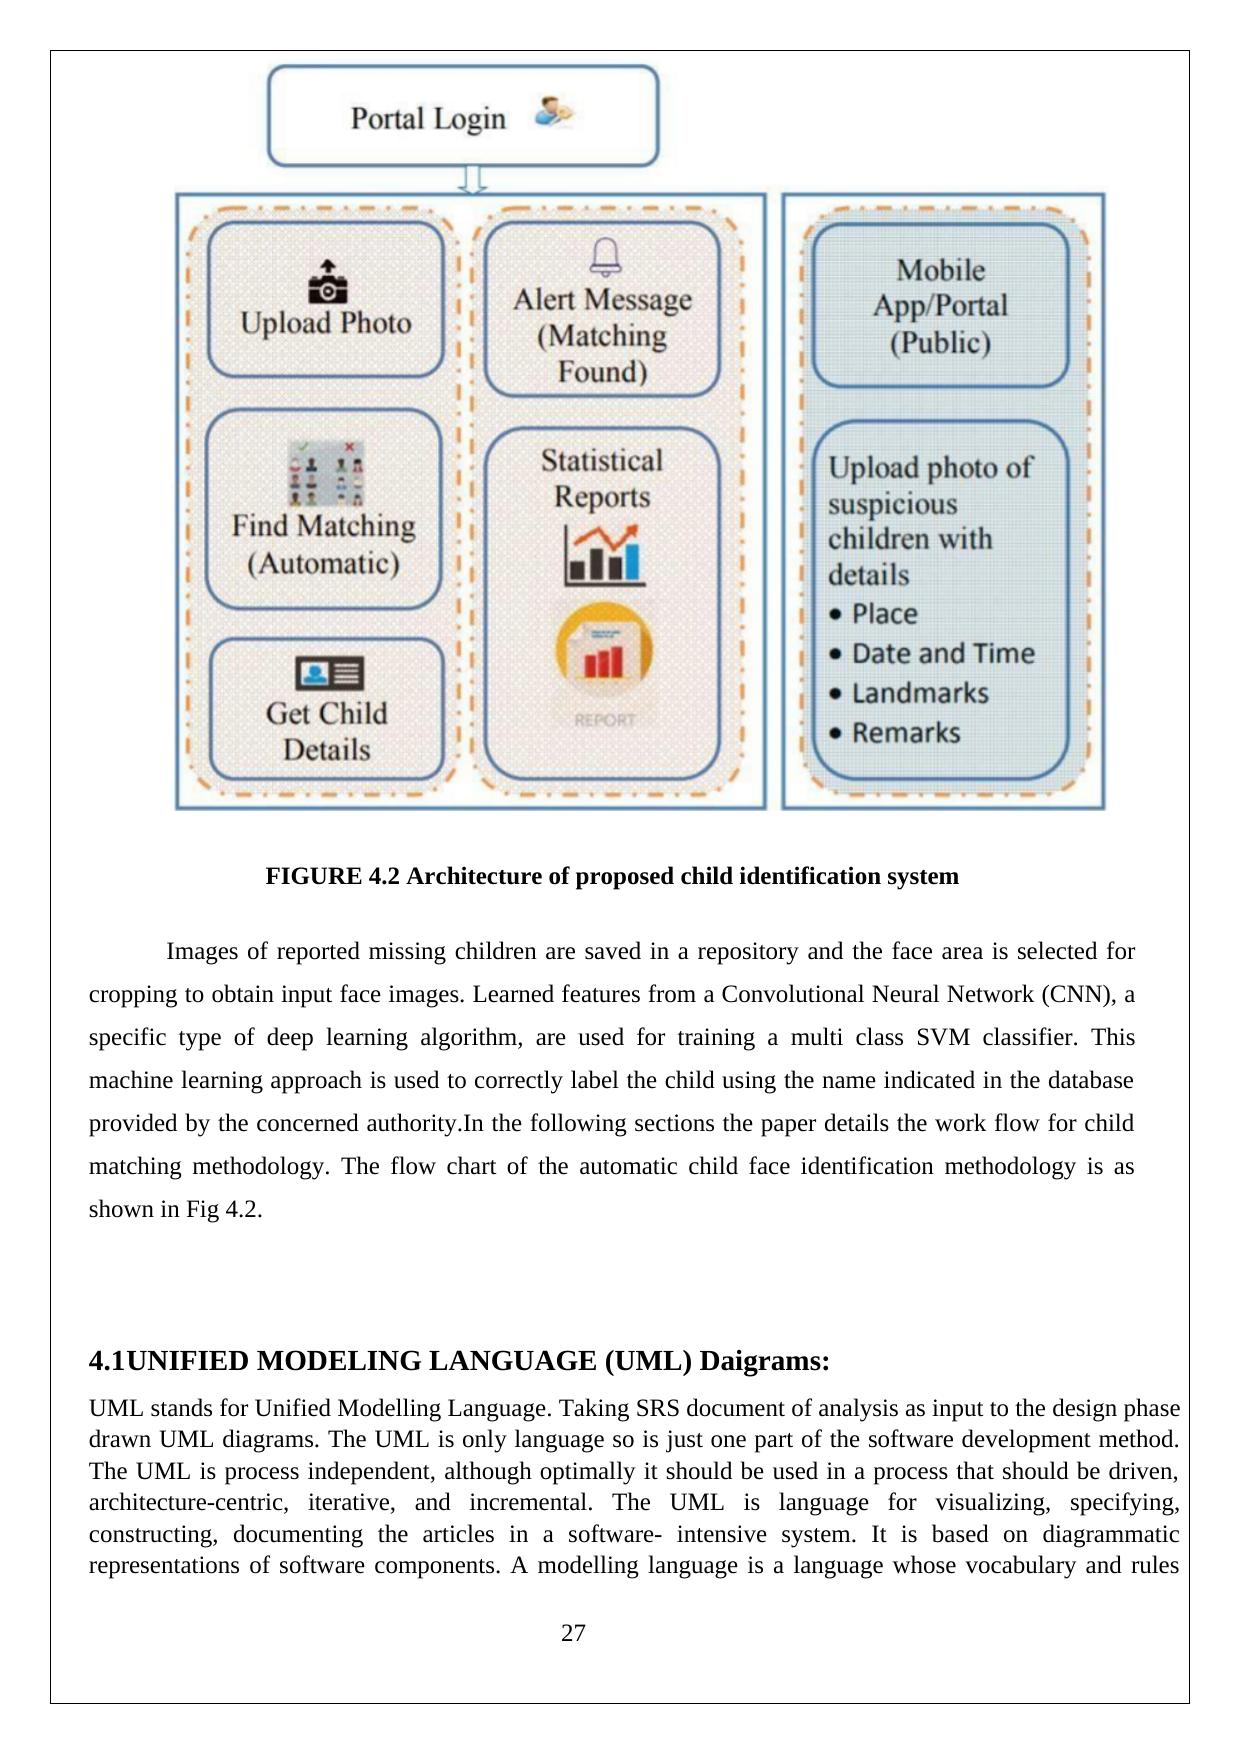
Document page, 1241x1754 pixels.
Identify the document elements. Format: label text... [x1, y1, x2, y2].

picture [158, 59, 1112, 811]
list UNIFIED MODELING LANGUAGE (UML) Daigrams: [89, 1343, 1181, 1376]
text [89, 1393, 1181, 1579]
text Images of reported missing children are saved in a repository and the face area is selected for cropping to obtain input face images. Learned features from a Convolutional Neural Network (CNN), a specific type of deep learning algorithm, are used for training a multi class SVM classifier. This machine learning approach is used to correctly label the child using the name indicated in the database provided by the concerned authority.In the following sections the paper details the work flow for child matching methodology. The flow chart of the automatic child face identification methodology is as shown in Fig 4.2. [89, 936, 1136, 1223]
text FIGURE 4.2 Architecture of proposed child identification system [89, 861, 1136, 890]
